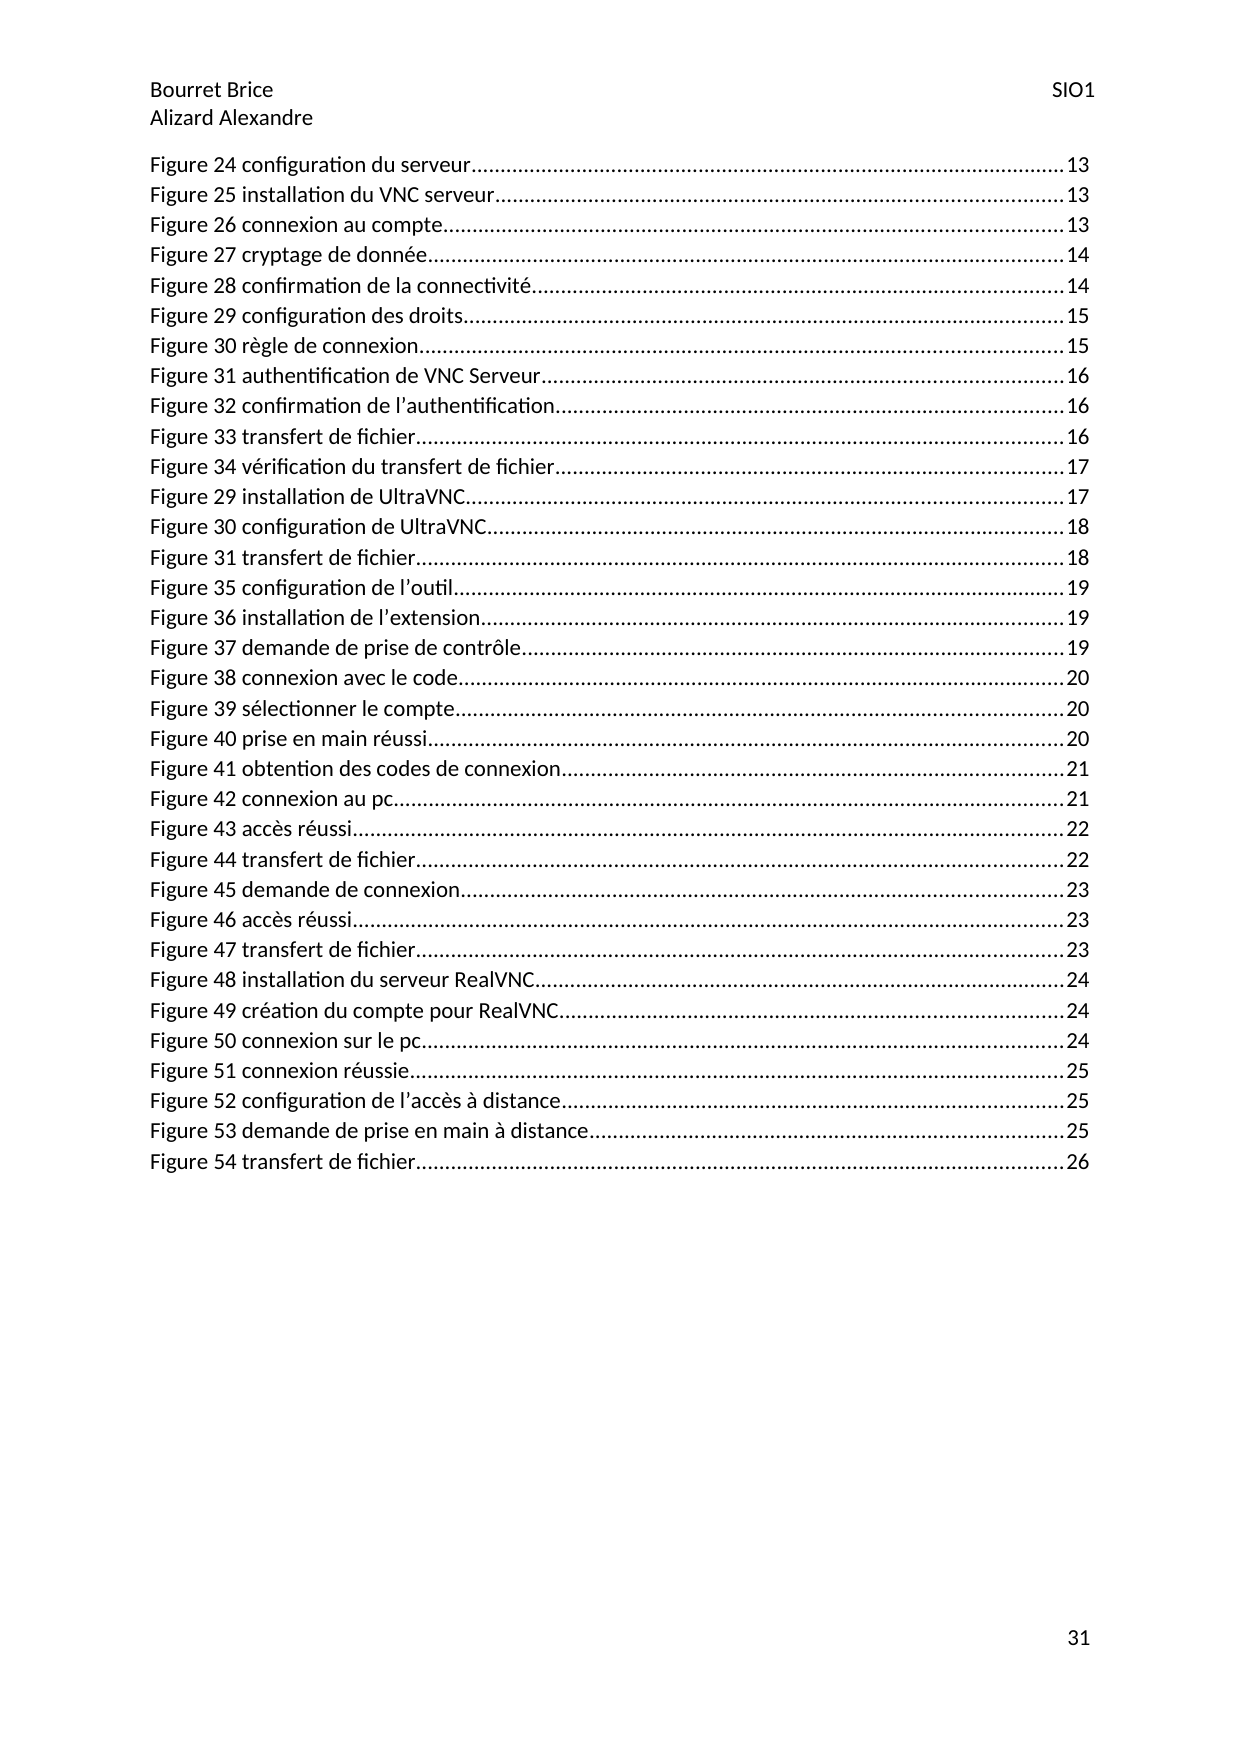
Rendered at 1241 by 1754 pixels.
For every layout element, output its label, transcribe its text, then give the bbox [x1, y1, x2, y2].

text Figure 31 transfert de fichier 18 [150, 543, 1090, 571]
text Figure 41 obtention des codes de connexion 21 [150, 754, 1090, 782]
text Figure 29 configuration des droits 15 [150, 301, 1090, 329]
text Figure 35 configuration de l’outil 19 [150, 573, 1090, 601]
text Figure 30 règle de connexion 15 [150, 331, 1090, 359]
text Figure 47 transfert de fichier 23 [150, 935, 1090, 963]
text Figure 53 demande de prise en main à distance 25 [150, 1117, 1090, 1145]
text Figure 46 accès réussi 23 [150, 905, 1090, 933]
text Figure 24 configuration du serveur 13 [150, 150, 1090, 178]
text Figure 50 connexion sur le pc 24 [150, 1026, 1090, 1054]
text Figure 26 connexion au compte 13 [150, 210, 1090, 238]
text Figure 30 configuration de UltraVNC 18 [150, 512, 1090, 541]
text Figure 54 transfert de fichier 26 [150, 1147, 1090, 1175]
text Figure 32 confirmation de l’authentification 16 [150, 392, 1090, 420]
text Figure 52 configuration de l’accès à distance 25 [150, 1086, 1090, 1114]
text Figure 51 connexion réussie 25 [150, 1056, 1090, 1084]
text Figure 37 demande de prise de contrôle 19 [150, 633, 1090, 661]
text Figure 33 transfert de fichier 16 [150, 422, 1090, 450]
text Figure 42 connexion au pc 21 [150, 784, 1090, 812]
text Figure 49 création du compte pour RealVNC 24 [150, 996, 1090, 1024]
text Figure 25 installation du VNC serveur 13 [150, 180, 1090, 208]
text Figure 34 vérification du transfert de fichier 17 [150, 452, 1090, 480]
text Figure 39 sélectionner le compte 20 [150, 694, 1090, 722]
text Figure 27 cryptage de donnée 14 [150, 241, 1090, 269]
text Figure 38 connexion avec le code 20 [150, 663, 1090, 692]
text Figure 28 confirmation de la connectivité 14 [150, 271, 1090, 299]
text Figure 29 installation de UltraVNC 17 [150, 482, 1090, 510]
text Figure 36 installation de l’extension 19 [150, 603, 1090, 631]
text Figure 48 installation du serveur RealVNC 24 [150, 966, 1090, 994]
text Figure 44 transfert de fichier 22 [150, 845, 1090, 873]
text Figure 40 prise en main réussi 20 [150, 724, 1090, 752]
text Figure 31 authentification de VNC Serveur 16 [150, 361, 1090, 389]
text Figure 43 accès réussi 22 [150, 814, 1090, 843]
text Figure 45 demande de connexion 23 [150, 875, 1090, 903]
